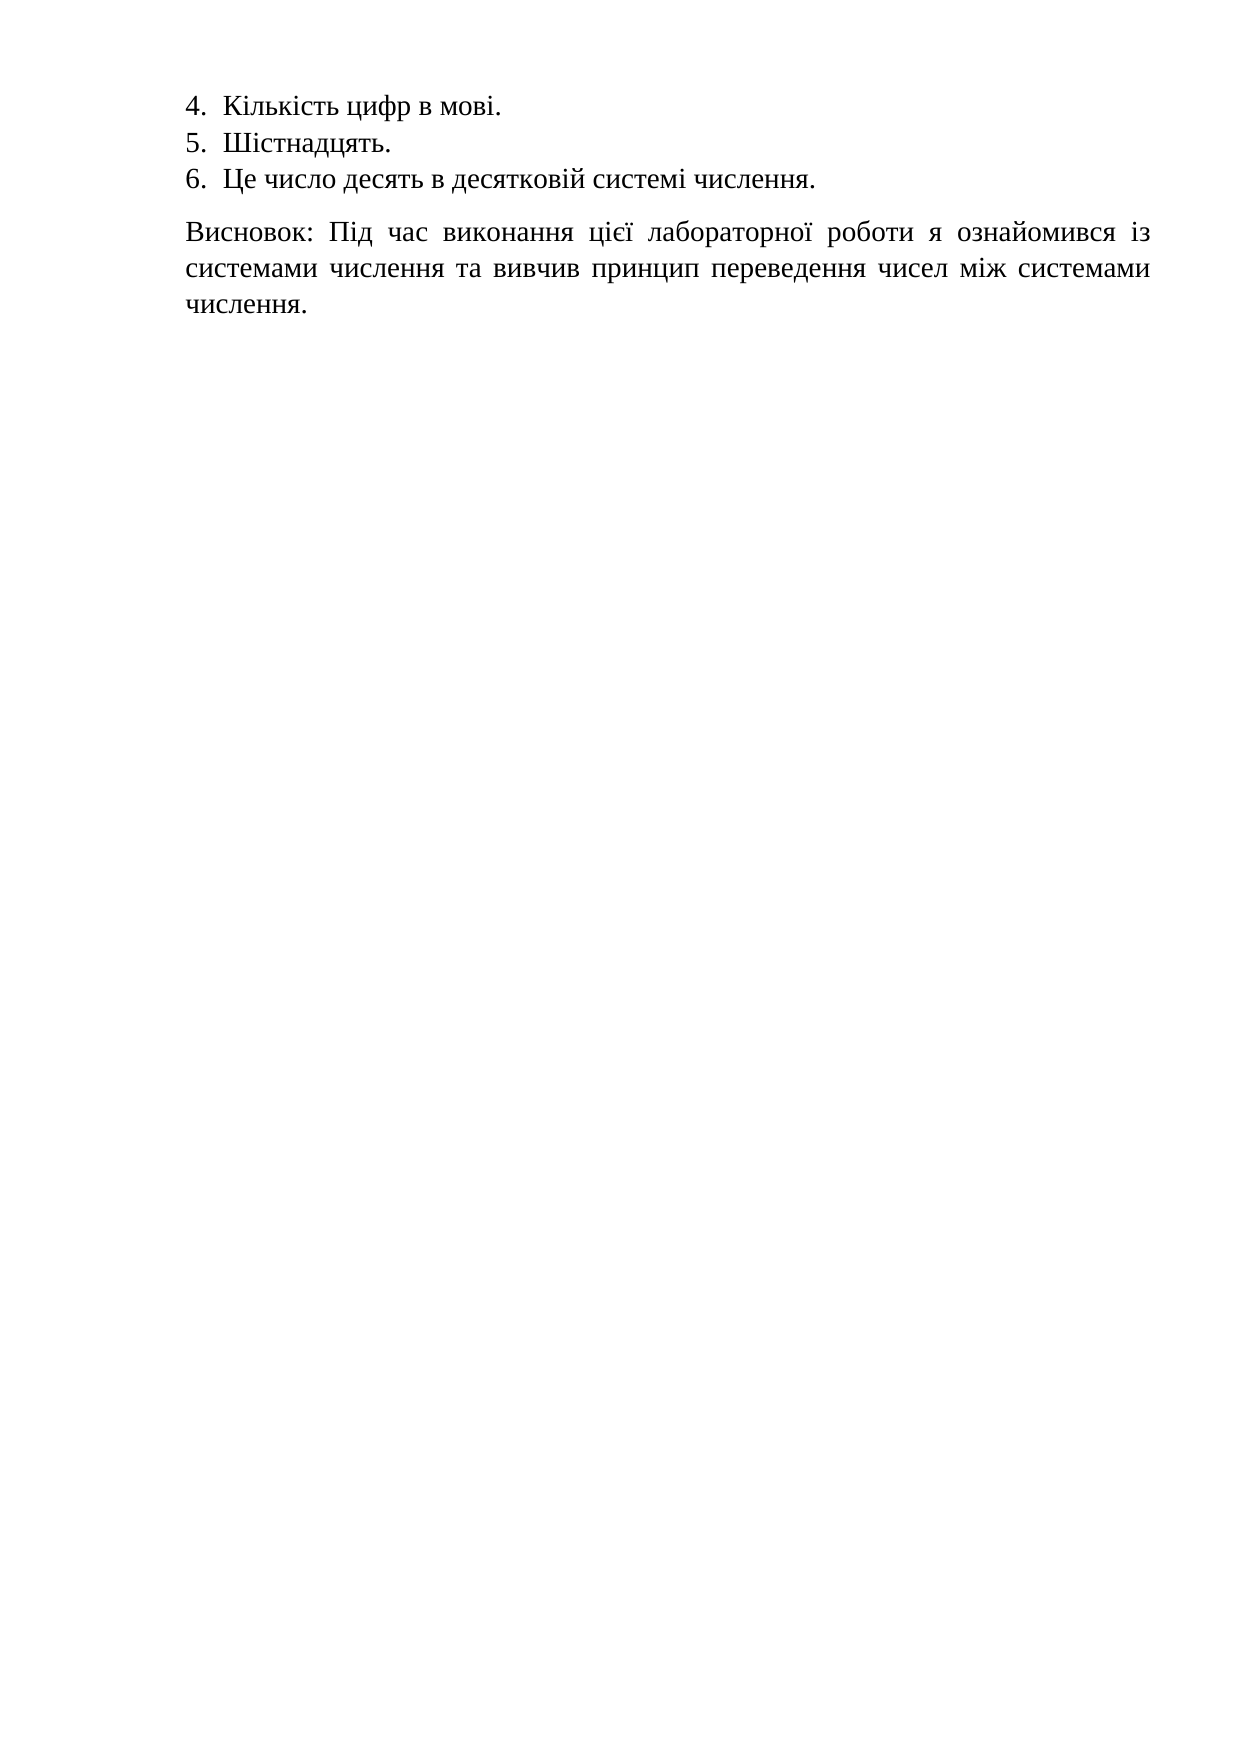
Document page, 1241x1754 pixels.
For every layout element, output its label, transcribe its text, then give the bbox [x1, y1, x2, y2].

list Шістнадцять. [185, 125, 1152, 158]
list Кількість цифр в мові. [185, 88, 1152, 122]
text Висновок: Під час виконання цієї лабораторної роботи я ознайомився із системами числення та вивчив принцип переведення чисел між системами числення. [185, 214, 1152, 319]
list Це число десять в десятковій системі числення. [185, 161, 1152, 194]
